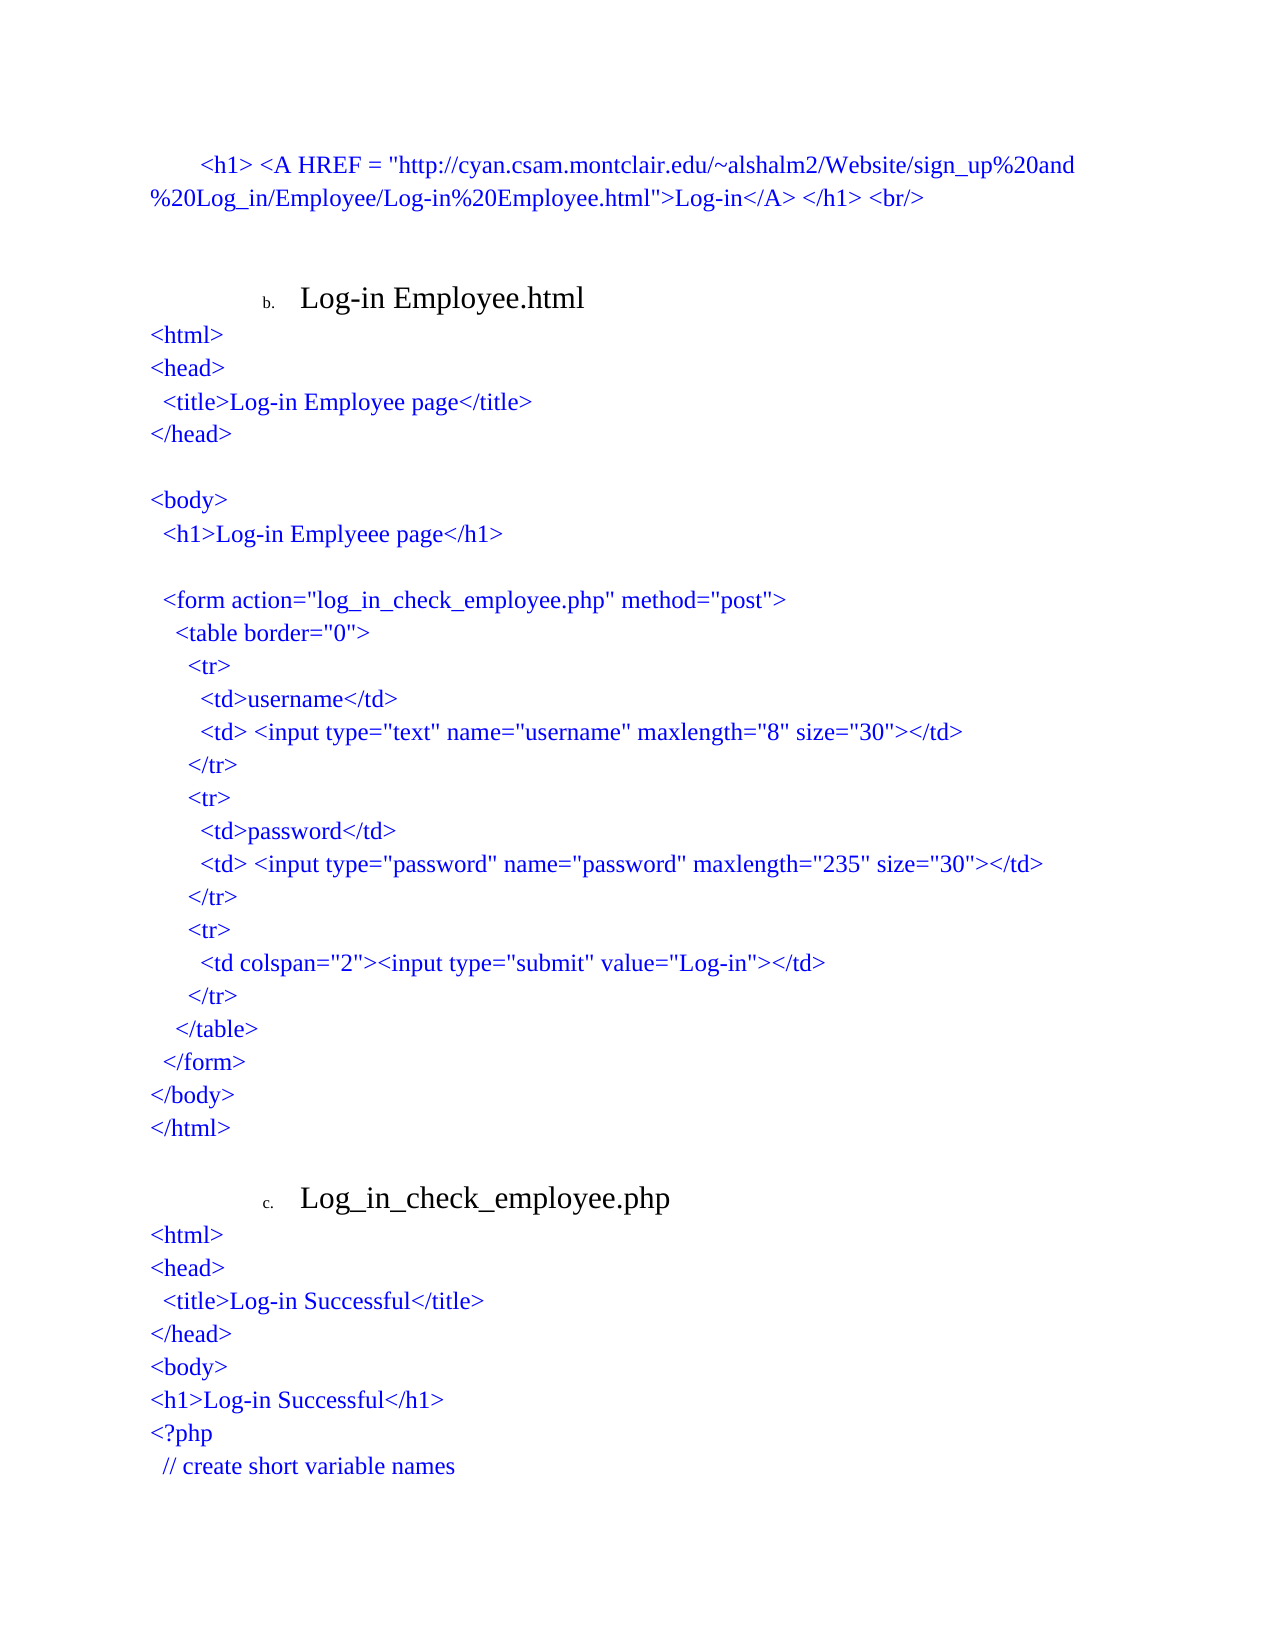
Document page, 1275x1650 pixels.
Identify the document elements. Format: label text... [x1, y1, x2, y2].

text <html> [150, 321, 1125, 349]
text </body> [150, 1080, 1125, 1109]
text <tr> [150, 651, 1125, 679]
text <?php [150, 1418, 1125, 1447]
text <table border="0"> [150, 618, 1125, 646]
text <form action="log_in_check_employee.php" method="post"> [150, 585, 1125, 613]
text <tr> [150, 783, 1125, 812]
text </head> [150, 419, 1125, 448]
text <html> [150, 1220, 1125, 1249]
text <td colspan="2"><input type="submit" value="Log-in"></td> [150, 948, 1125, 977]
text </tr> [150, 750, 1125, 778]
text // create short variable names [150, 1451, 1125, 1480]
text </form> [150, 1047, 1125, 1076]
text </table> [150, 1014, 1125, 1043]
text <head> [150, 353, 1125, 382]
text </html> [150, 1113, 1125, 1142]
text </head> [150, 1319, 1125, 1348]
text <tr> [150, 915, 1125, 944]
text </tr> [150, 882, 1125, 911]
text <h1>Log-in Successful</h1> [150, 1385, 1125, 1414]
text <body> [150, 486, 1125, 514]
text </tr> [150, 981, 1125, 1010]
text <td>username</td> [150, 684, 1125, 712]
list Log_in_check_employee.php [262, 1179, 1125, 1215]
text <title>Log-in Employee page</title> [150, 387, 1125, 415]
text <td> <input type="text" name="username" maxlength="8" size="30"></td> [150, 717, 1125, 746]
list Log-in Employee.html [262, 279, 1125, 315]
text <head> [150, 1253, 1125, 1282]
text <body> [150, 1352, 1125, 1381]
text <td> <input type="password" name="password" maxlength="235" size="30"></td> [150, 849, 1125, 878]
text <h1>Log-in Emplyeee page</h1> [150, 519, 1125, 547]
text <td>password</td> [150, 816, 1125, 844]
text <h1> <A HREF = "http://cyan.csam.montclair.edu/~alshalm2/Website/sign_up%20and%20Log_in/Employee/Log-in%20Employee.html">Log-in</A> </h1> <br/> [150, 150, 1125, 212]
text <title>Log-in Successful</title> [150, 1286, 1125, 1315]
